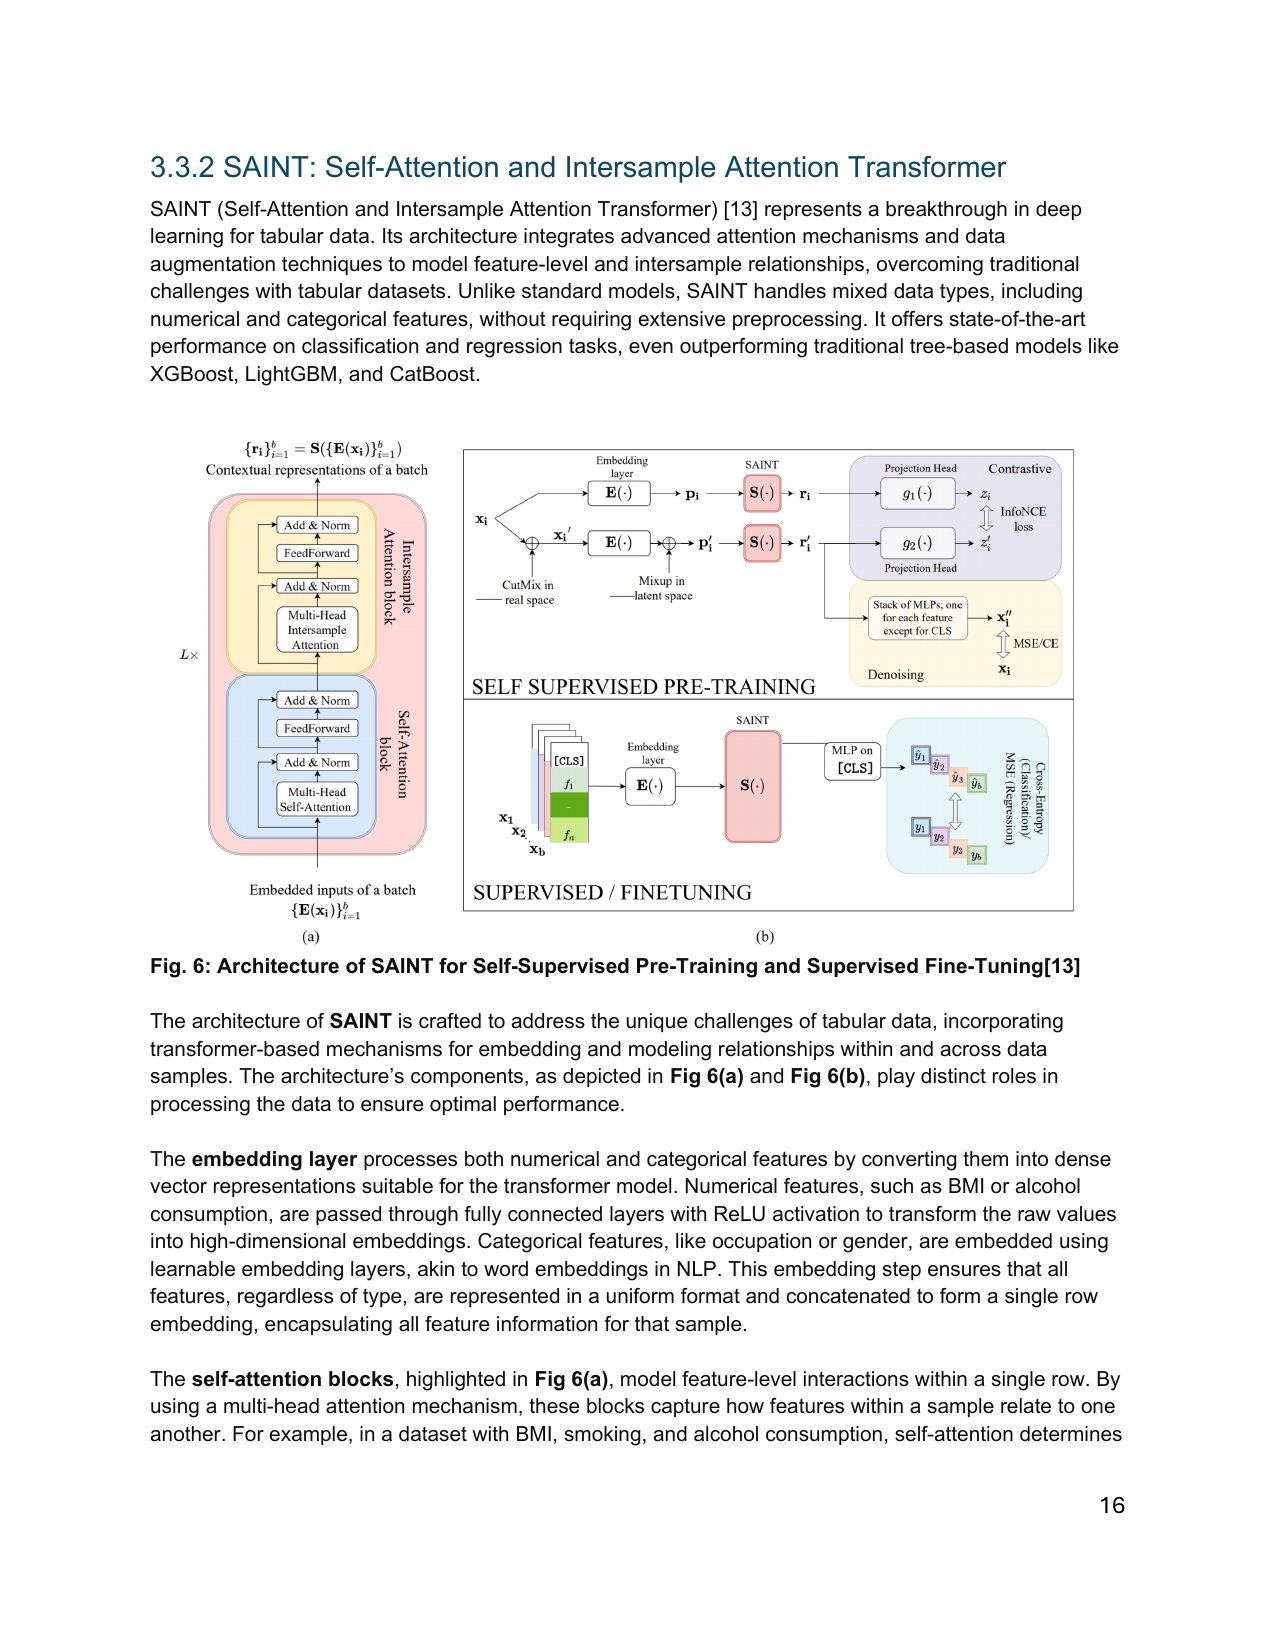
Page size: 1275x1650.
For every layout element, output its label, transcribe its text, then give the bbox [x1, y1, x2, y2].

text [150, 1367, 1125, 1446]
text Fig. 6: Architecture of SAINT for Self-Supervised Pre-Training and Supervised Fine-Tuning[13] [150, 954, 1125, 978]
text The embedding layer processes both numerical and categorical features by converting them into dense vector representations suitable for the transformer model. Numerical features, such as BMI or alcohol consumption, are passed through fully connected layers with ReLU activation to transform the raw values into high-dimensional embeddings. Categorical features, like occupation or gender, are embedded using learnable embedding layers, akin to word embeddings in NLP. This embedding step ensures that all features, regardless of type, are represented in a uniform format and concatenated to form a single row embedding, encapsulating all feature information for that sample. [150, 1147, 1125, 1336]
picture [150, 418, 1091, 950]
text The architecture of SAINT is crafted to address the unique challenges of tabular data, incorporating transformer-based mechanisms for embedding and modeling relationships within and across data samples. The architecture’s components, as depicted in Fig 6(a) and Fig 6(b), play distinct roles in processing the data to ensure optimal performance. [150, 1009, 1125, 1116]
text SAINT (Self-Attention and Intersample Attention Transformer) [13] represents a breakthrough in deep learning for tabular data. Its architecture integrates advanced attention mechanisms and data augmentation techniques to model feature-level and intersample relationships, overcoming traditional challenges with tabular datasets. Unlike standard models, SAINT handles mixed data types, including numerical and categorical features, without requiring extensive preprocessing. It offers state-of-the-art performance on classification and regression tasks, even outperforming traditional tree-based models like XGBoost, LightGBM, and CatBoost. [150, 197, 1125, 386]
subtitle 3.3.2 SAINT: Self-Attention and Intersample Attention Transformer [150, 150, 1125, 183]
